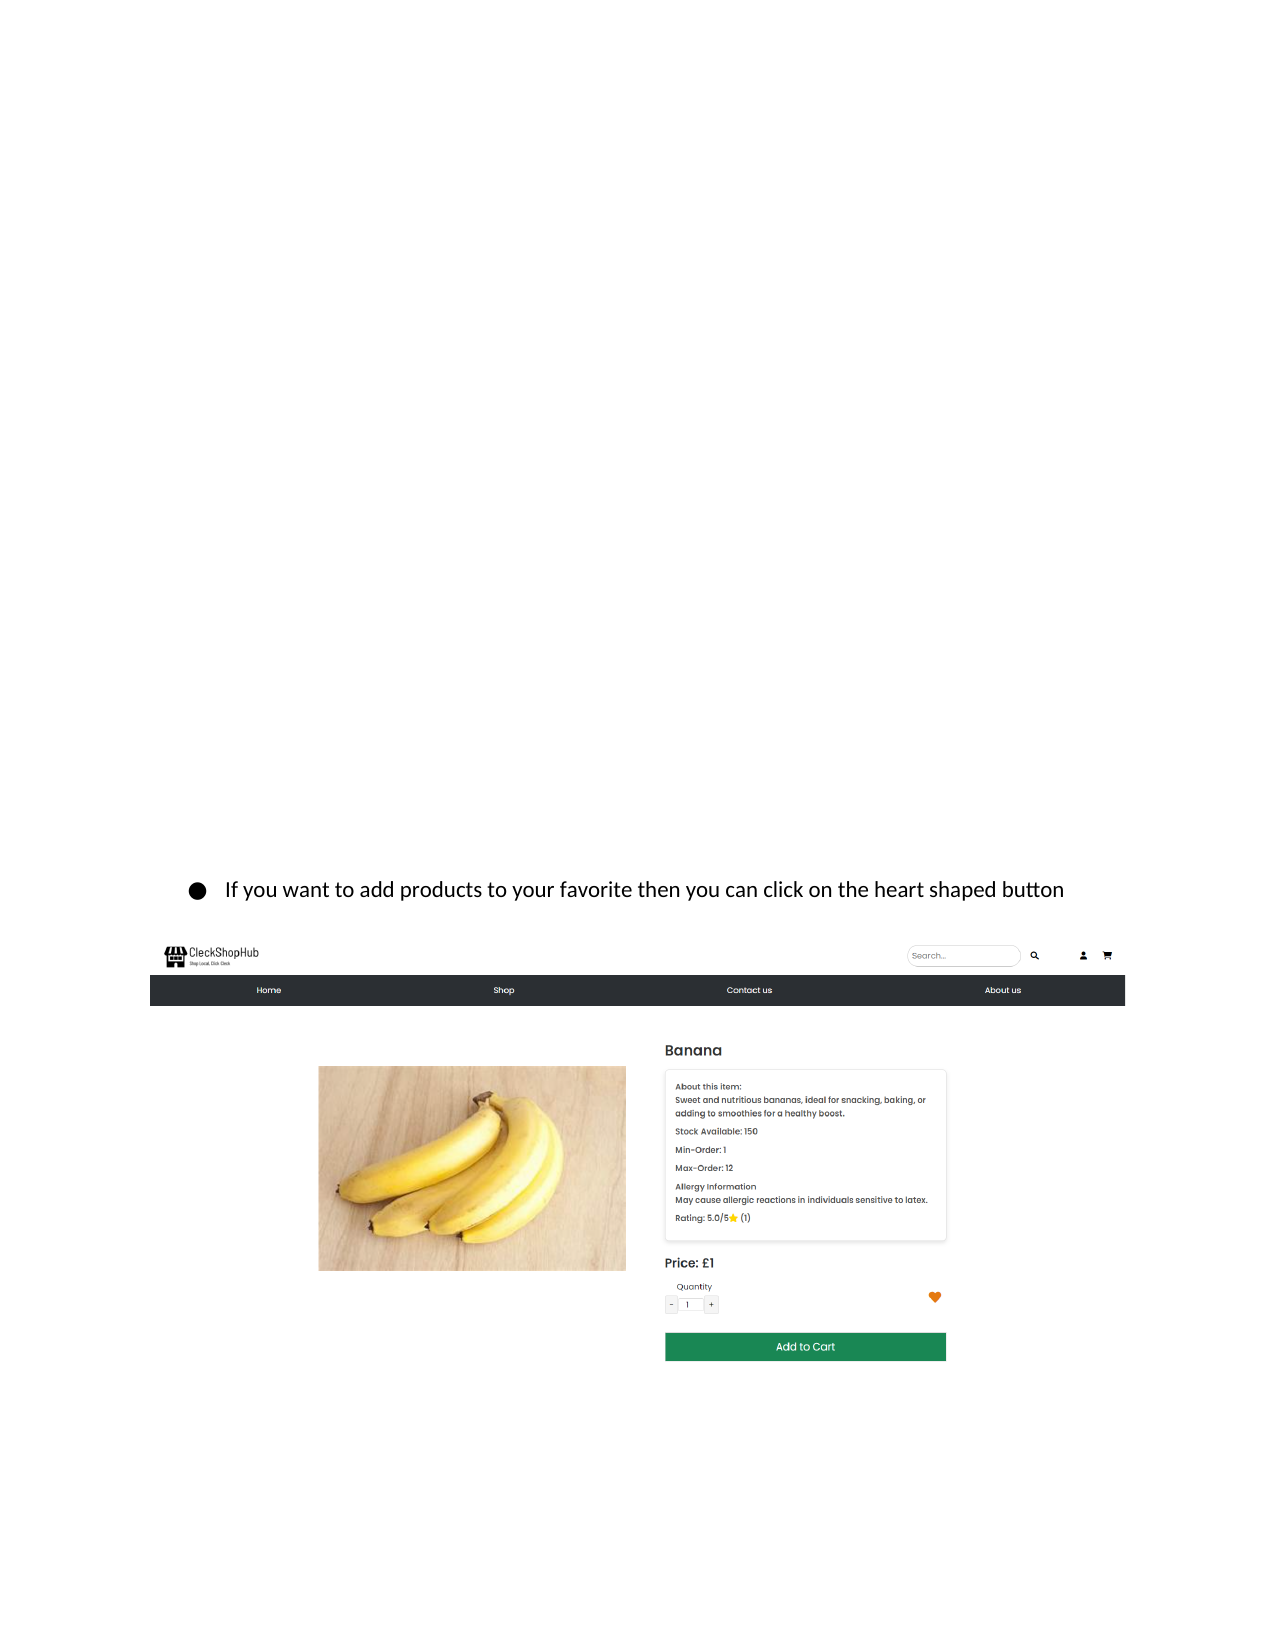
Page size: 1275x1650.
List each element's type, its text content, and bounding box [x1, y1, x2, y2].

list If you want to add products to your favorite then you can click on the heart shaped button [187, 864, 1125, 911]
picture [150, 934, 1125, 1382]
